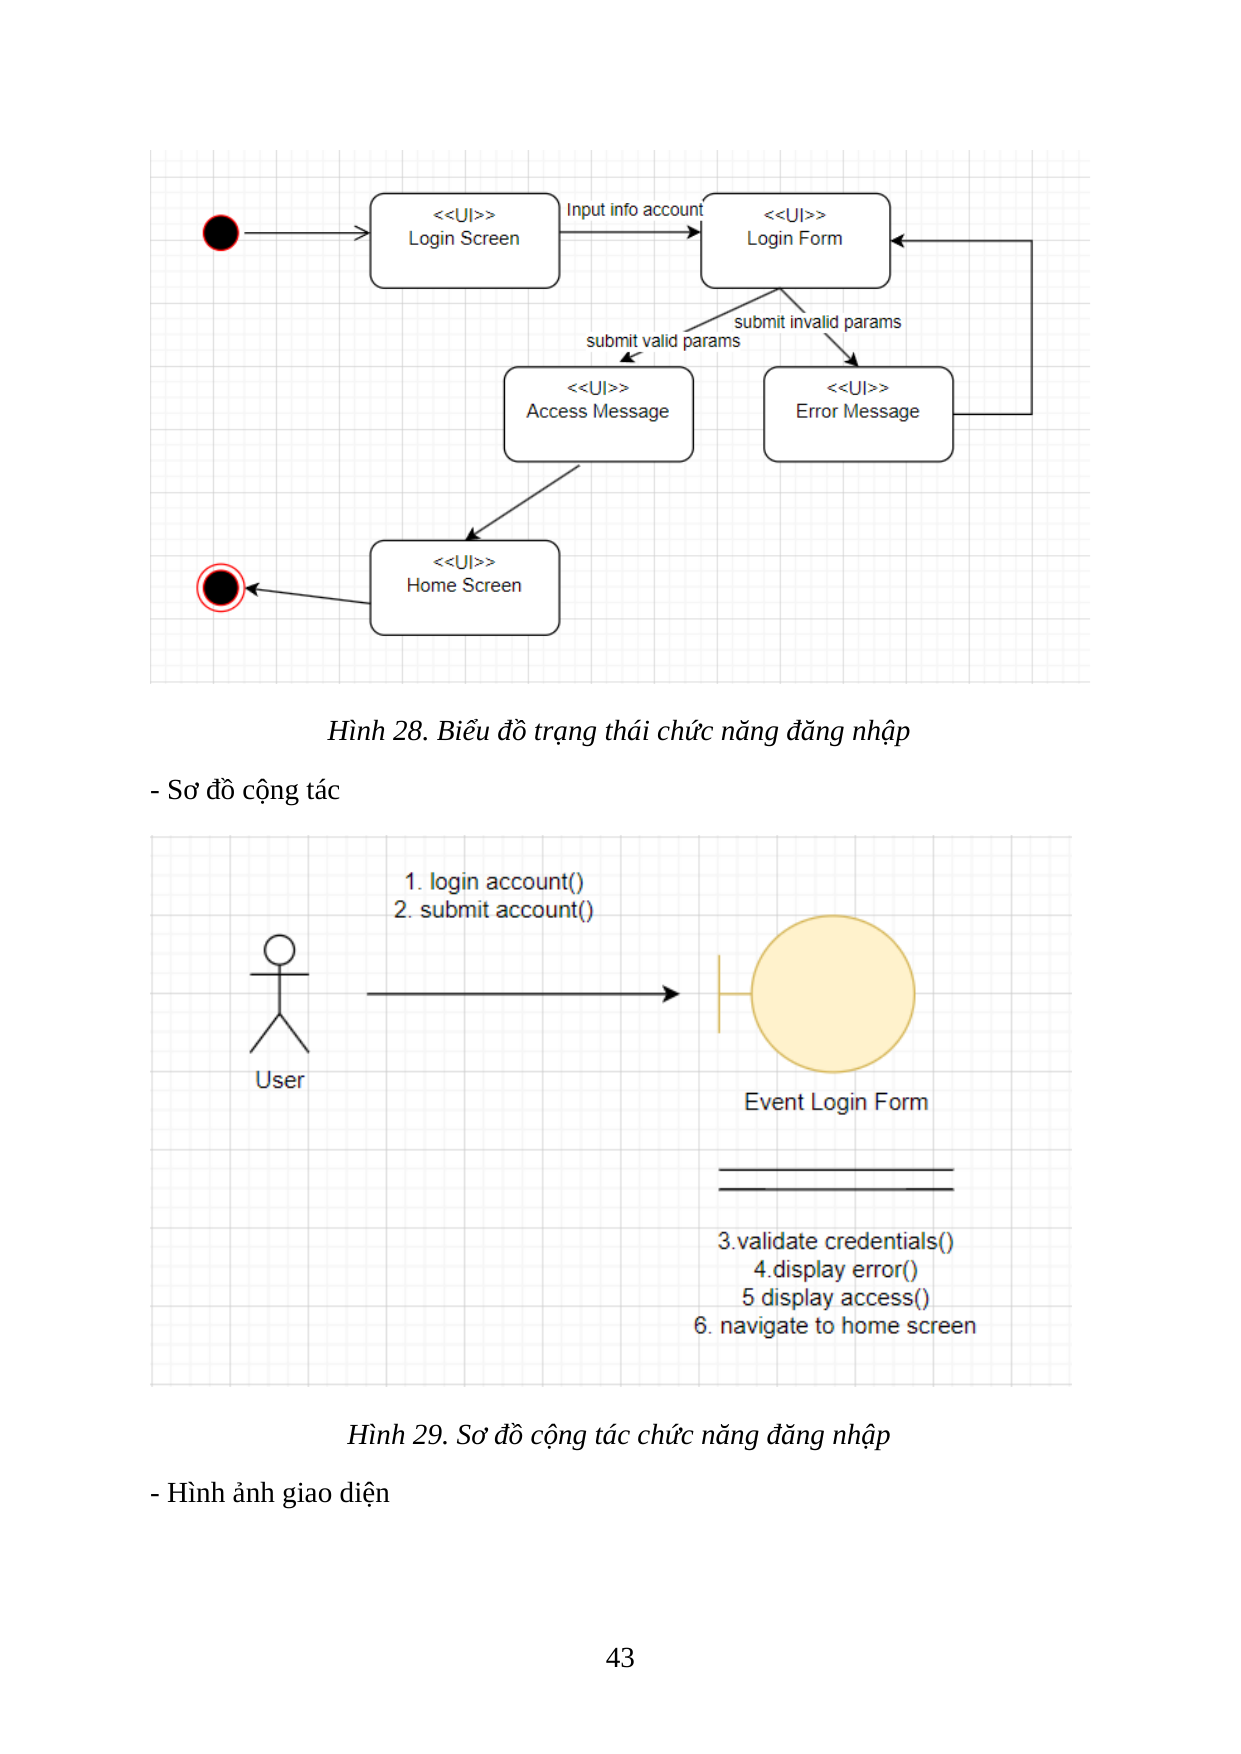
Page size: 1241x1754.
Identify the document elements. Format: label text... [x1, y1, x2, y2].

text - Sơ đồ cộng tác [150, 772, 1090, 805]
picture [150, 150, 1091, 684]
text - Hình ảnh giao diện [150, 1476, 1090, 1509]
picture [150, 835, 1072, 1387]
